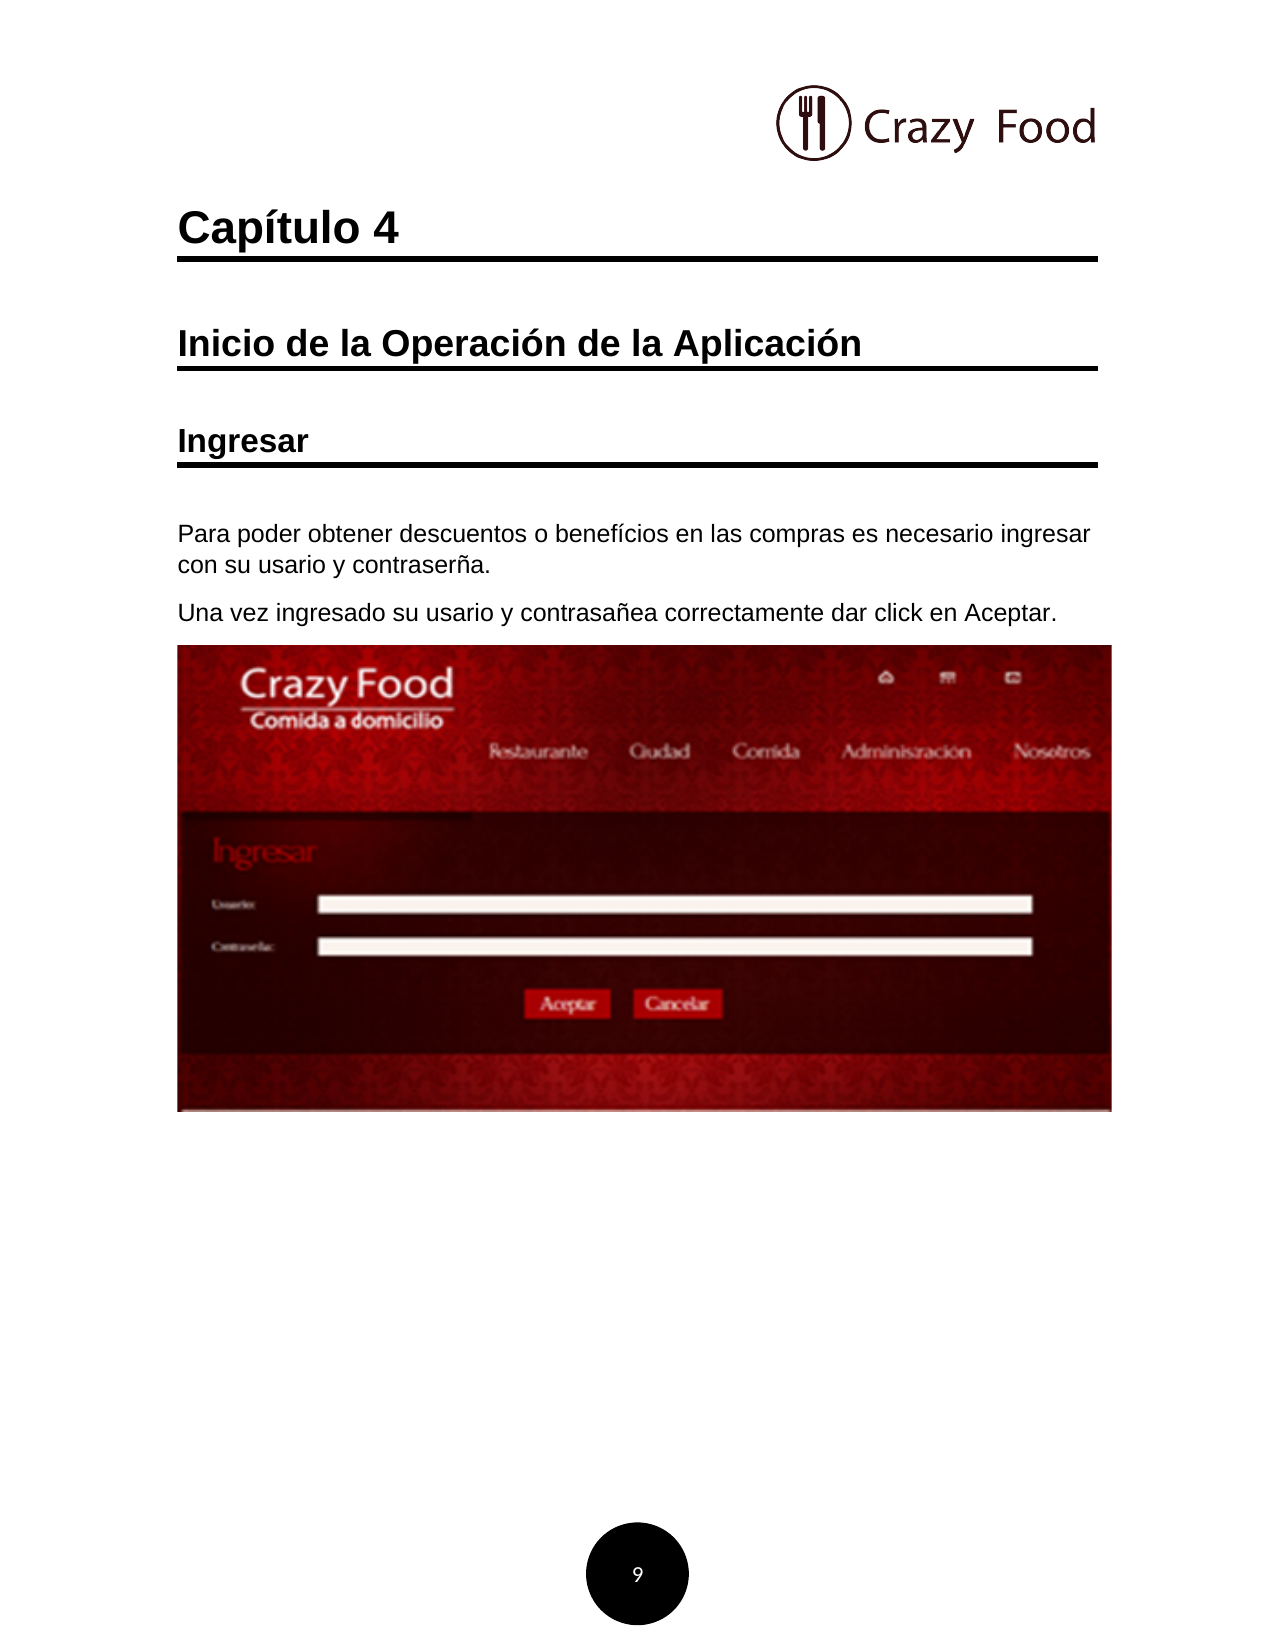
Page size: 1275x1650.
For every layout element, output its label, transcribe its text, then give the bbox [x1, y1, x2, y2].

subtitle Inicio de la Operación de la Aplicación [177, 321, 1098, 366]
text Una vez ingresado su usario y contrasañea correctamente dar click en Aceptar. [177, 597, 1098, 626]
picture [761, 73, 1098, 173]
subtitle Ingresar [177, 421, 1098, 462]
picture [177, 645, 1112, 1112]
subtitle Capítulo 4 [177, 201, 1098, 256]
text Para poder obtener descuentos o benefícios en las compras es necesario ingresar con su usario y contraserña. [177, 519, 1098, 578]
